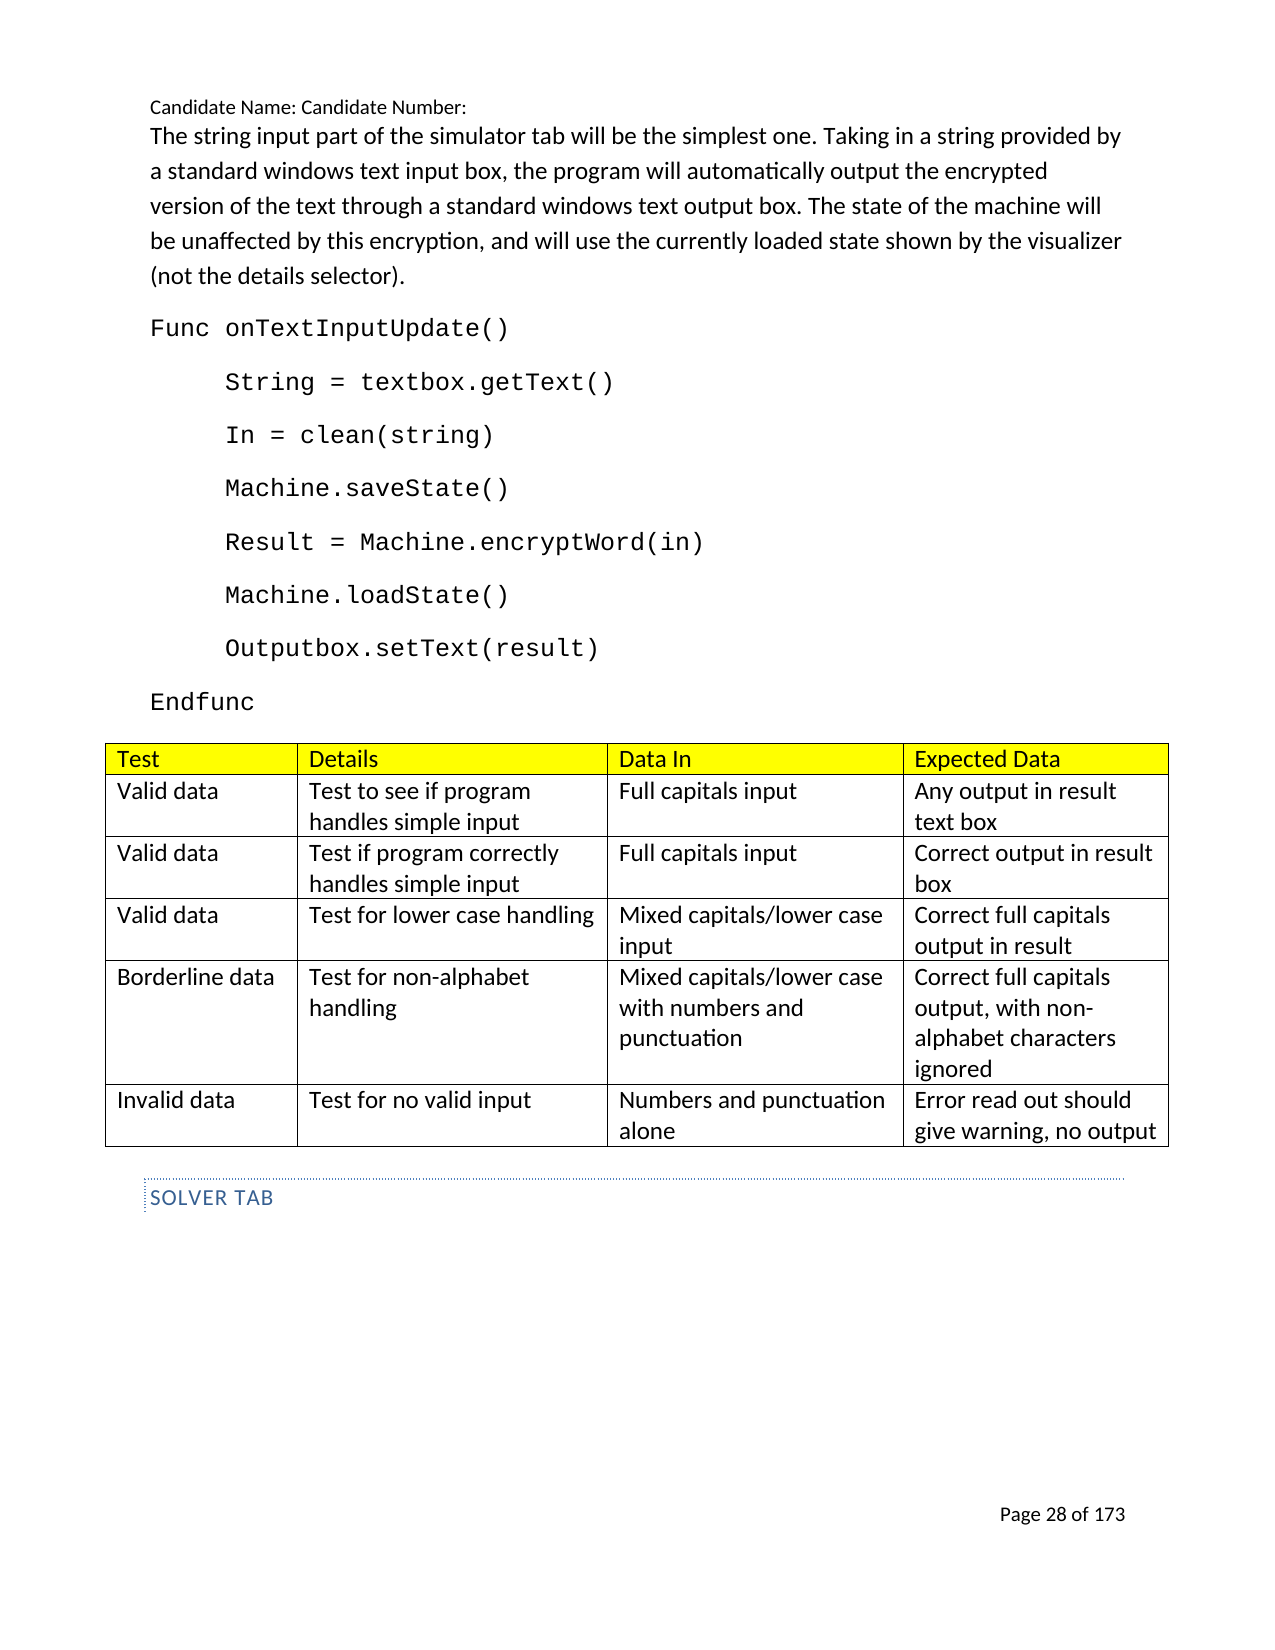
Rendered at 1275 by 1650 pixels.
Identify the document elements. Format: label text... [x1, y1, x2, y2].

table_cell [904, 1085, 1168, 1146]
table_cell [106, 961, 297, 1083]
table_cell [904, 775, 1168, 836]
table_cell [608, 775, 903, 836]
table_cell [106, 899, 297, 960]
text In = clean(string) [150, 422, 1125, 451]
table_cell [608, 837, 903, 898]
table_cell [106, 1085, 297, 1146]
text Result = Machine.encryptWord(in) [150, 529, 1125, 557]
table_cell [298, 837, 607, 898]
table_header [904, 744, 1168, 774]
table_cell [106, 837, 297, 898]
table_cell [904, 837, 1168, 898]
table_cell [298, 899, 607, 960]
text Machine.saveState() [150, 476, 1125, 504]
text Func onTextInputUpdate() [150, 316, 1125, 344]
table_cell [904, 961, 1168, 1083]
text Endfunc [150, 689, 1125, 717]
text Machine.loadState() [150, 582, 1125, 611]
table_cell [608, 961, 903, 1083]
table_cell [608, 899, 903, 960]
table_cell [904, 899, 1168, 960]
text String = textbox.getText() [150, 369, 1125, 397]
subtitle Solver Tab [144, 1178, 1125, 1212]
text The string input part of the simulator tab will be the simplest one. Taking in a string provided by a standard windows text input box, the program will automatically output the encrypted version of the text through a standard windows text output box. The state of the machine will be unaffected by this encryption, and will use the currently loaded state shown by the visualizer (not the details selector). [150, 120, 1125, 291]
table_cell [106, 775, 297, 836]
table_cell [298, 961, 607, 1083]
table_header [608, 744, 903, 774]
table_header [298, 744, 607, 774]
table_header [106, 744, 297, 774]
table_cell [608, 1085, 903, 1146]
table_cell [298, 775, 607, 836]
text Outputbox.setText(result) [150, 636, 1125, 664]
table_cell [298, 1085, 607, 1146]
